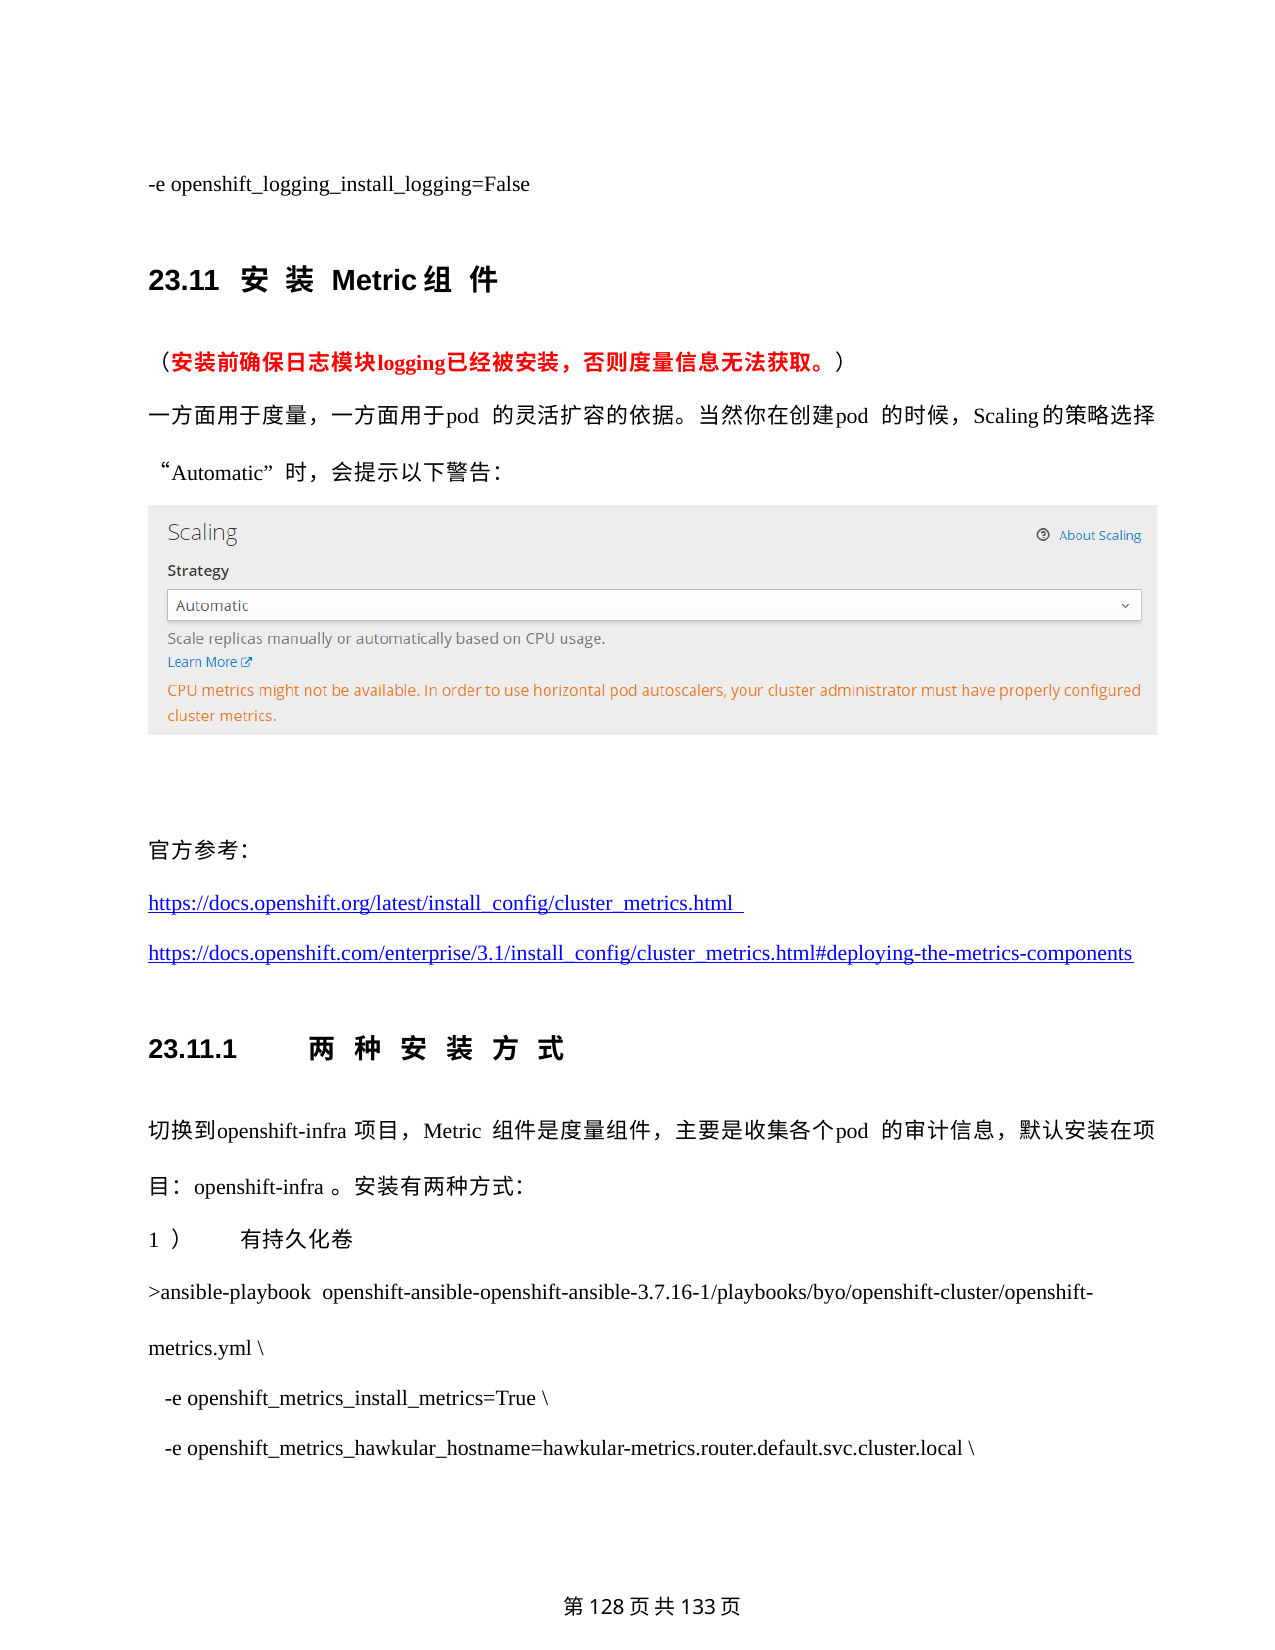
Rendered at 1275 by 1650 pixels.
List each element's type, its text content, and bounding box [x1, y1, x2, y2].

text 一方面用于度量，一方面用于pod的灵活扩容的依据。当然你在创建pod的时候，Scaling的策略选择“Automatic”时，会提示以下警告： [148, 396, 1156, 489]
text https://docs.openshift.org/latest/install_config/cluster_metrics.html [148, 884, 1156, 921]
picture [148, 505, 1158, 735]
text -e openshift_metrics_hawkular_hostname=hawkular-metrics.router.default.svc.cluster.local \ [148, 1429, 1156, 1467]
text 官方参考： [148, 830, 1156, 868]
subtitle 安装Metric组件 [148, 240, 1156, 315]
text >ansible-playbook openshift-ansible-openshift-ansible-3.7.16-1/playbooks/byo/openshift-cluster/openshift-metrics.yml \ [148, 1273, 1156, 1366]
text https://docs.openshift.com/enterprise/3.1/install_config/cluster_metrics.html#deploying-the-metrics-components [148, 934, 1156, 971]
subtitle 两种安装方式 [148, 1009, 1156, 1084]
list 有持久化卷 [148, 1219, 1156, 1257]
text （安装前确保日志模块logging已经被安装，否则度量信息无法获取。） [148, 342, 1156, 380]
text 切换到openshift-infra项目，Metric组件是度量组件，主要是收集各个pod的审计信息，默认安装在项目：openshift-infra。安装有两种方式： [148, 1110, 1156, 1203]
text -e openshift_metrics_install_metrics=True \ [148, 1379, 1156, 1417]
text -e openshift_logging_install_logging=False [148, 165, 1156, 202]
